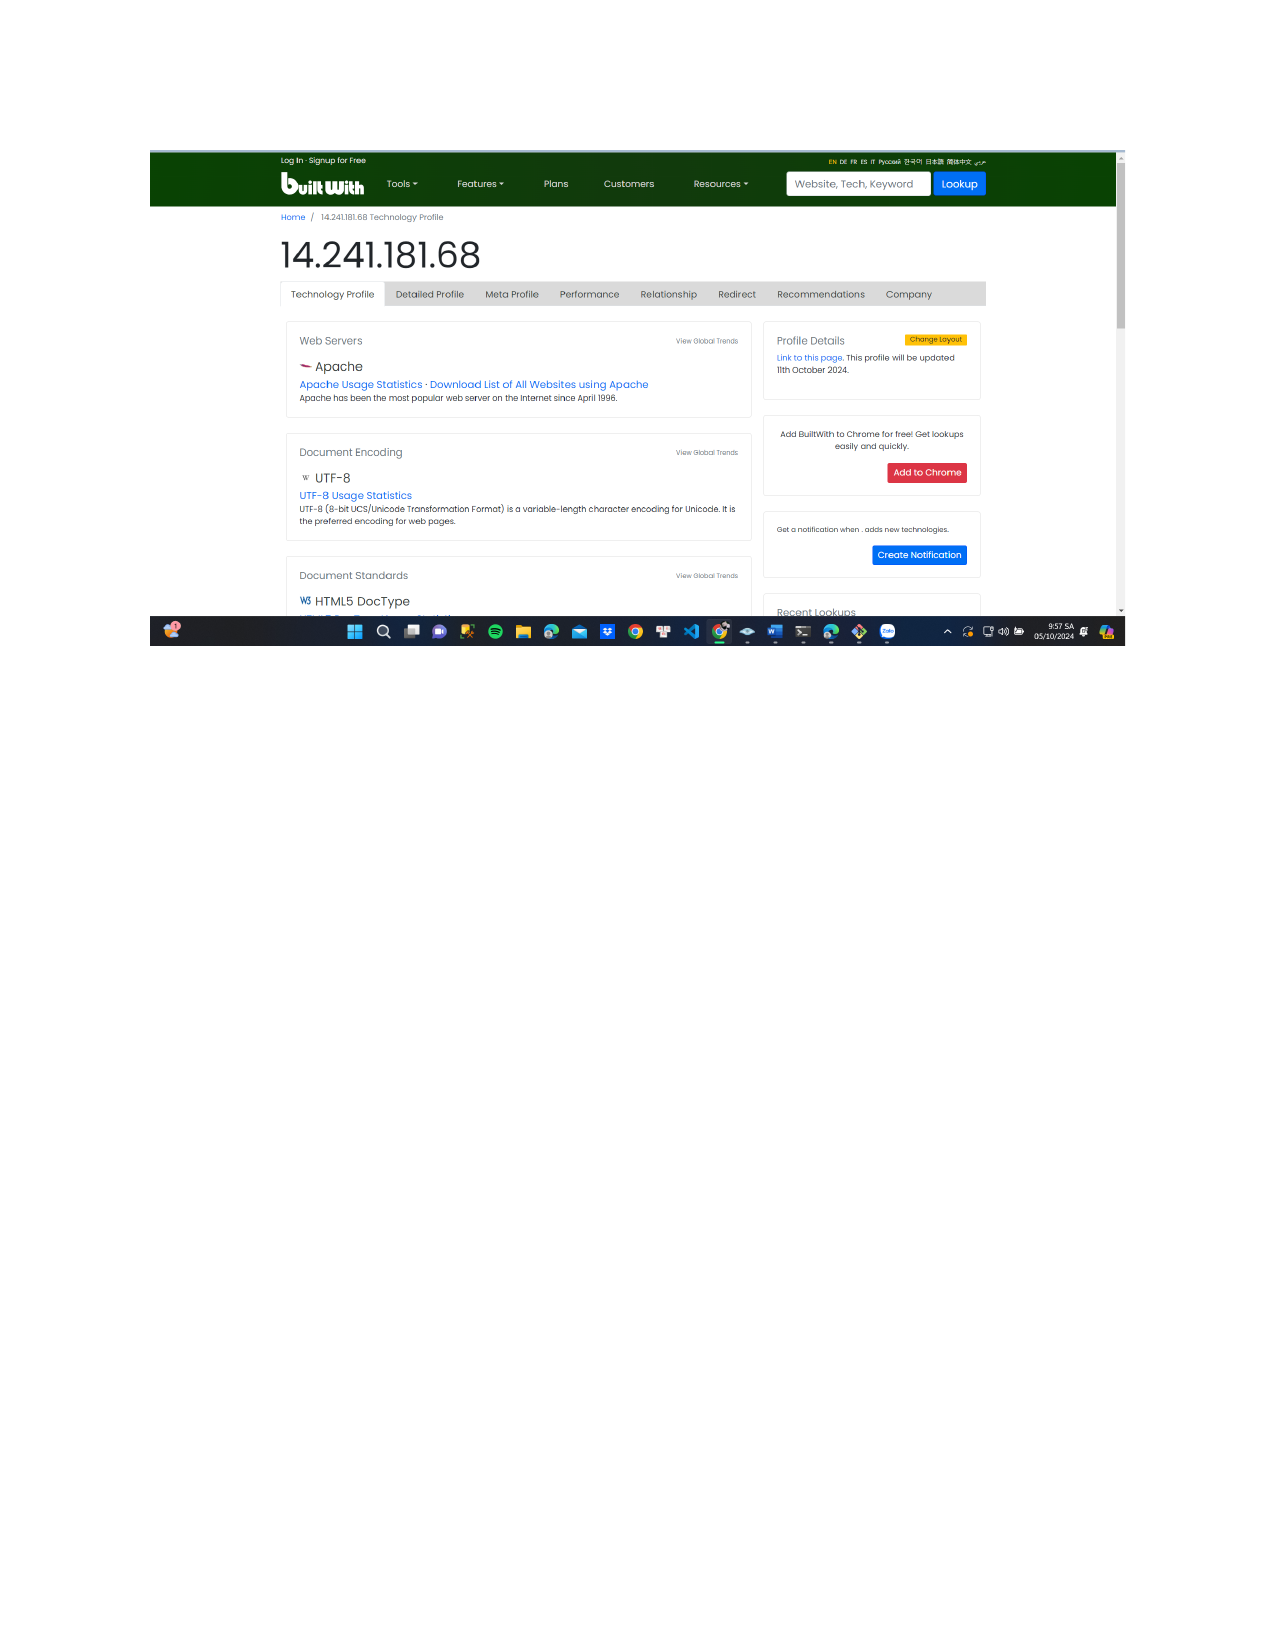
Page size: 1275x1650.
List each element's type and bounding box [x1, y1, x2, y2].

picture [150, 150, 1125, 646]
